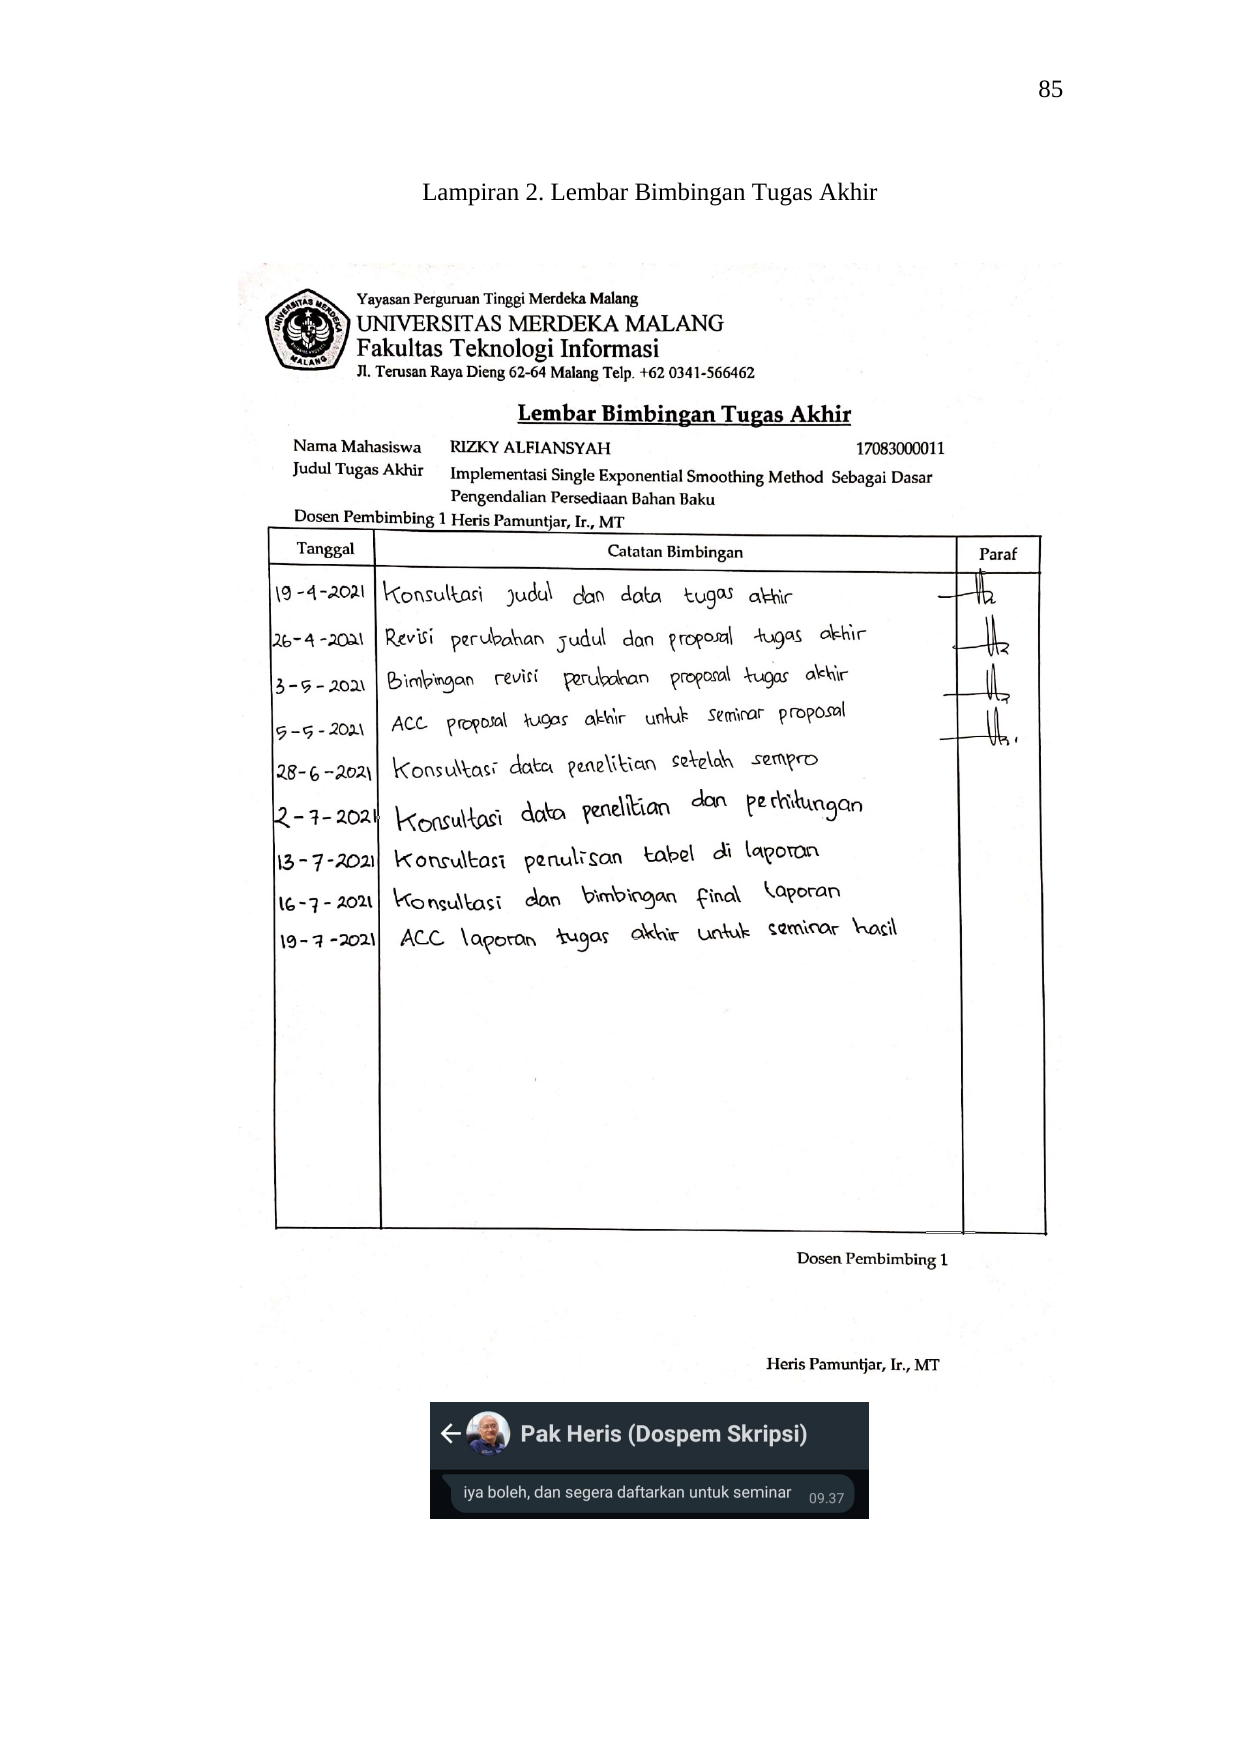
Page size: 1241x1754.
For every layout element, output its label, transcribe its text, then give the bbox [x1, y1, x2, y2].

picture [237, 263, 1063, 1391]
picture [430, 1402, 869, 1519]
subtitle Lampiran 2. Lembar Bimbingan Tugas Akhir [236, 177, 1063, 206]
